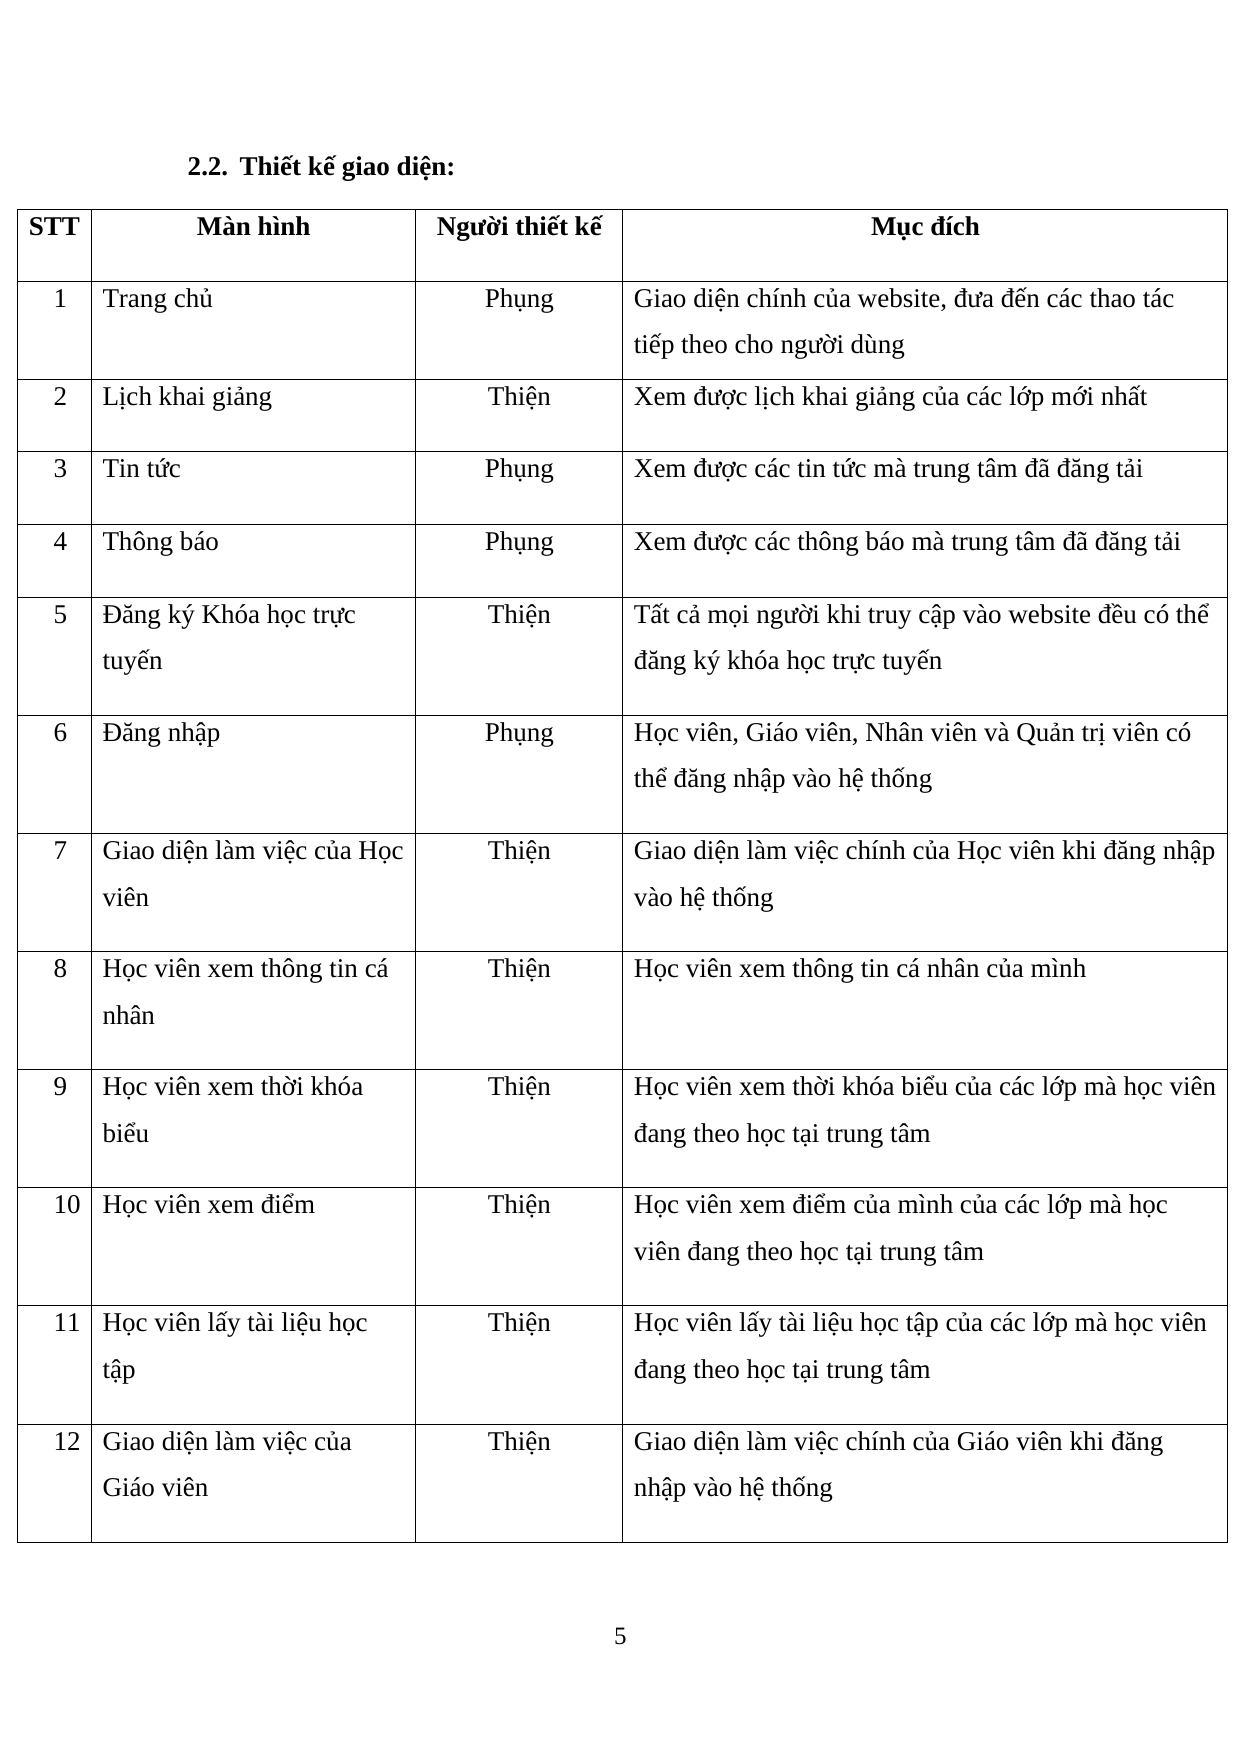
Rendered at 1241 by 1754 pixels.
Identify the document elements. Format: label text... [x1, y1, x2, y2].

table_cell Học viên xem điểm của mình của các lớp mà học viên đang theo học tại trung tâm [623, 1188, 1227, 1305]
table_cell Thiện [416, 598, 622, 715]
table_cell Xem được các tin tức mà trung tâm đã đăng tải [623, 452, 1227, 524]
table_cell Học viên xem điểm [92, 1188, 415, 1305]
table_cell Thiện [416, 1070, 622, 1187]
table_cell [18, 598, 91, 715]
table_cell Đăng ký Khóa học trực tuyến [92, 598, 415, 715]
table_cell [18, 1070, 91, 1187]
table_cell Phụng [416, 716, 622, 833]
table_header Người thiết kế [416, 210, 622, 281]
table_cell Giao diện chính của website, đưa đến các thao tác tiếp theo cho người dùng [623, 282, 1227, 378]
table_cell Thiện [416, 380, 622, 451]
table_cell Tất cả mọi người khi truy cập vào website đều có thể đăng ký khóa học trực tuyến [623, 598, 1227, 715]
table_cell Thông báo [92, 525, 415, 597]
table_cell [18, 525, 91, 597]
table_header STT [18, 210, 91, 281]
table_cell Học viên lấy tài liệu học tập của các lớp mà học viên đang theo học tại trung tâm [623, 1306, 1227, 1423]
table_cell Thiện [416, 1188, 622, 1305]
table_cell Học viên xem thông tin cá nhân của mình [623, 952, 1227, 1069]
table_header Màn hình [92, 210, 415, 281]
table_cell [18, 952, 91, 1069]
table_cell Học viên xem thời khóa biểu [92, 1070, 415, 1187]
table_cell Xem được các thông báo mà trung tâm đã đăng tải [623, 525, 1227, 597]
table_cell Xem được lịch khai giảng của các lớp mới nhất [623, 380, 1227, 451]
table_cell Giao diện làm việc của Giáo viên [92, 1425, 415, 1542]
table_cell Giao diện làm việc của Học viên [92, 834, 415, 951]
subtitle Thiết kế giao diện: [187, 150, 1090, 181]
table_cell Lịch khai giảng [92, 380, 415, 451]
table_cell Đăng nhập [92, 716, 415, 833]
table_cell [18, 452, 91, 524]
table_cell Học viên xem thời khóa biểu của các lớp mà học viên đang theo học tại trung tâm [623, 1070, 1227, 1187]
table_cell Giao diện làm việc chính của Học viên khi đăng nhập vào hệ thống [623, 834, 1227, 951]
table_cell Giao diện làm việc chính của Giáo viên khi đăng nhập vào hệ thống [623, 1425, 1227, 1542]
table_cell [18, 834, 91, 951]
table_cell [18, 282, 91, 378]
table_cell Phụng [416, 525, 622, 597]
table_cell [18, 380, 91, 451]
table_cell Phụng [416, 282, 622, 378]
table_cell Học viên, Giáo viên, Nhân viên và Quản trị viên có thể đăng nhập vào hệ thống [623, 716, 1227, 833]
table_cell [18, 1306, 91, 1423]
table_cell Thiện [416, 952, 622, 1069]
table_cell Học viên lấy tài liệu học tập [92, 1306, 415, 1423]
table_cell Trang chủ [92, 282, 415, 378]
table_cell [18, 1425, 91, 1542]
table_cell Thiện [416, 1306, 622, 1423]
table_cell Tin tức [92, 452, 415, 524]
table_cell Thiện [416, 1425, 622, 1542]
table_cell Học viên xem thông tin cá nhân [92, 952, 415, 1069]
table_header Mục đích [623, 210, 1227, 281]
table_cell Phụng [416, 452, 622, 524]
table_cell [18, 716, 91, 833]
table_cell [18, 1188, 91, 1305]
table_cell Thiện [416, 834, 622, 951]
